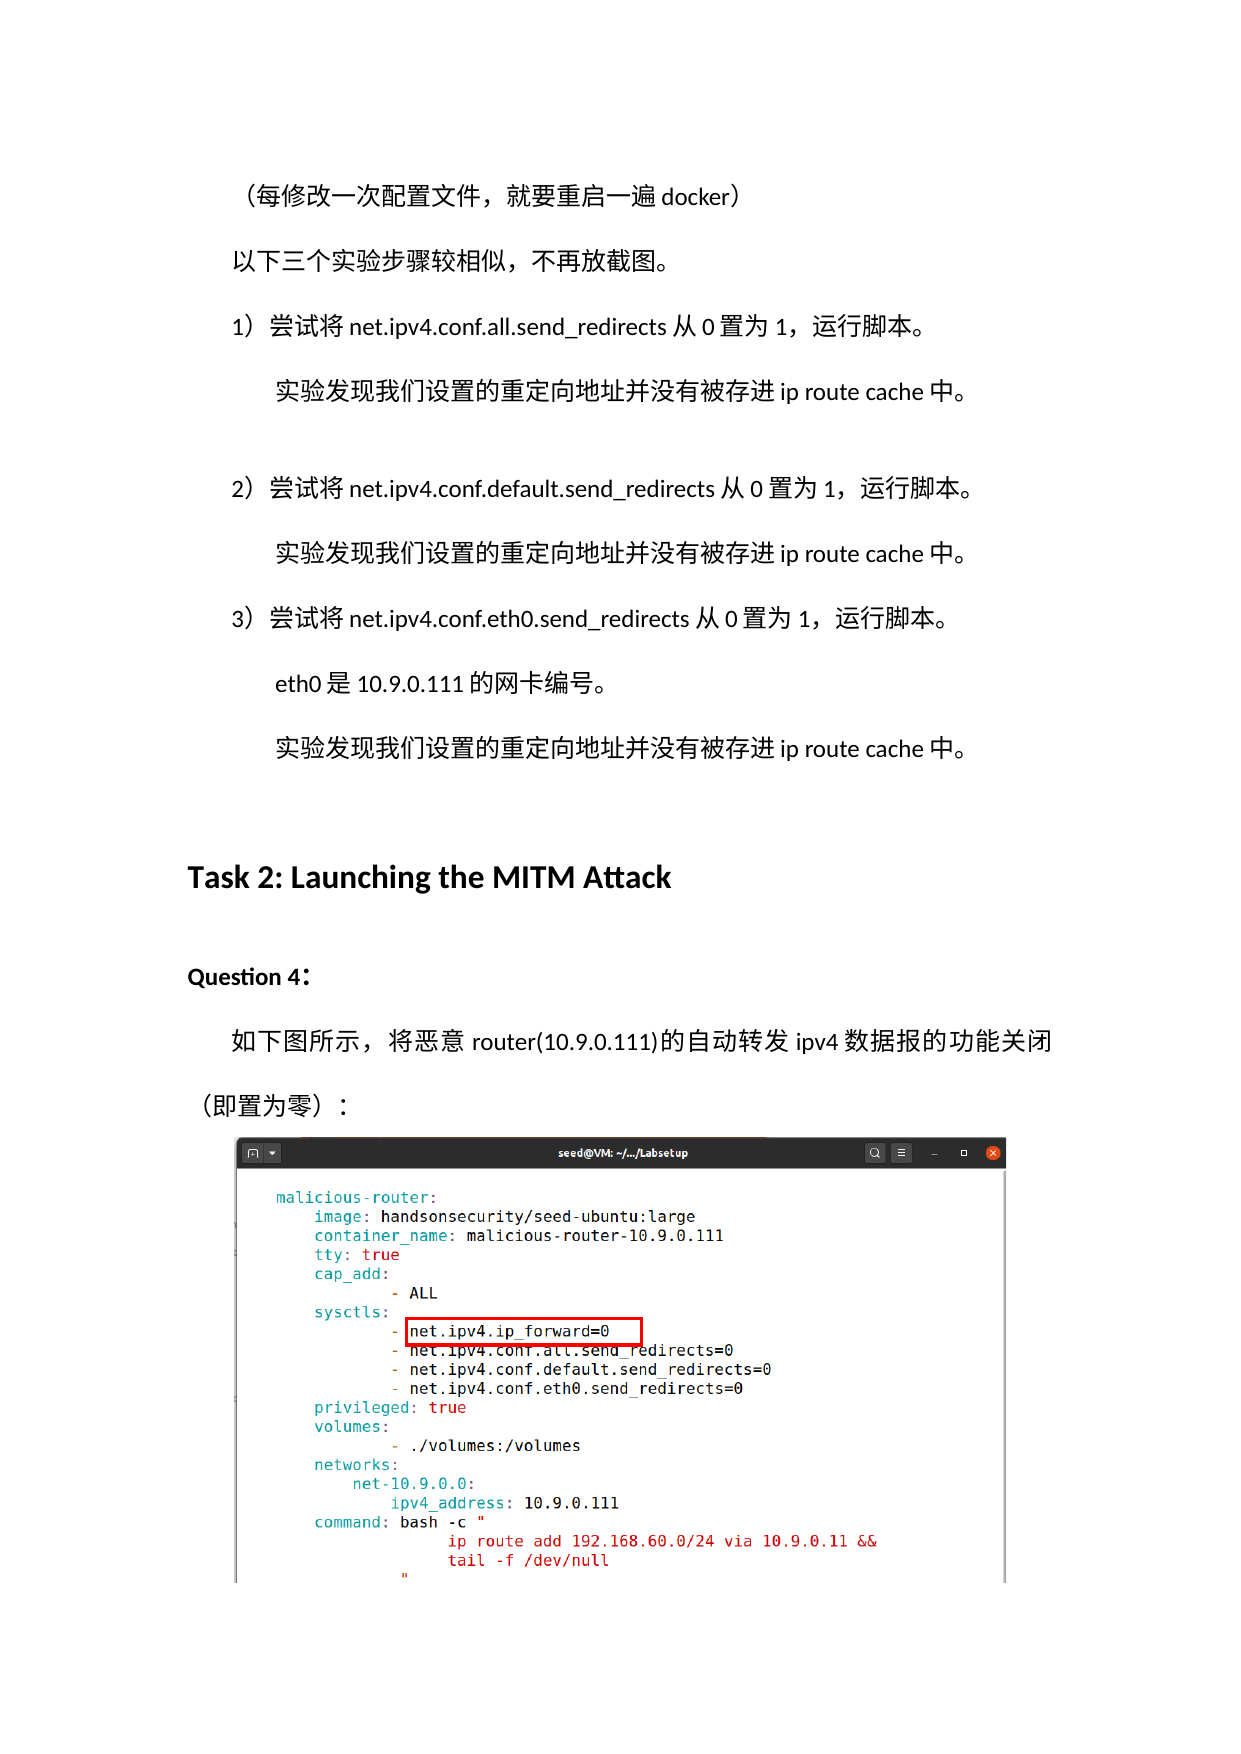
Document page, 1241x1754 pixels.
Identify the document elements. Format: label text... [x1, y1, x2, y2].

text Question 4： [187, 942, 1053, 1007]
text eth0是10.9.0.111的网卡编号。 [231, 649, 1053, 714]
list 尝试将net.ipv4.conf.default.send_redirects从0置为1，运行脚本。 [187, 454, 1053, 519]
text 实验发现我们设置的重定向地址并没有被存进ip route cache中。 [231, 357, 1053, 422]
list 尝试将net.ipv4.conf.eth0.send_redirects从0置为1，运行脚本。 [187, 584, 1053, 649]
text 实验发现我们设置的重定向地址并没有被存进ip route cache中。 [231, 714, 1053, 779]
list 尝试将net.ipv4.conf.all.send_redirects从0置为1，运行脚本。 [187, 292, 1053, 357]
text 以下三个实验步骤较相似，不再放截图。 [187, 227, 1053, 292]
text 如下图所示，将恶意router(10.9.0.111)的自动转发ipv4数据报的功能关闭（即置为零）： [187, 1007, 1053, 1137]
text Task 2: Launching the MITM Attack [187, 844, 1053, 909]
text （每修改一次配置文件，就要重启一遍docker） [187, 162, 1053, 227]
picture [234, 1137, 1007, 1583]
text 实验发现我们设置的重定向地址并没有被存进ip route cache中。 [231, 519, 1053, 584]
